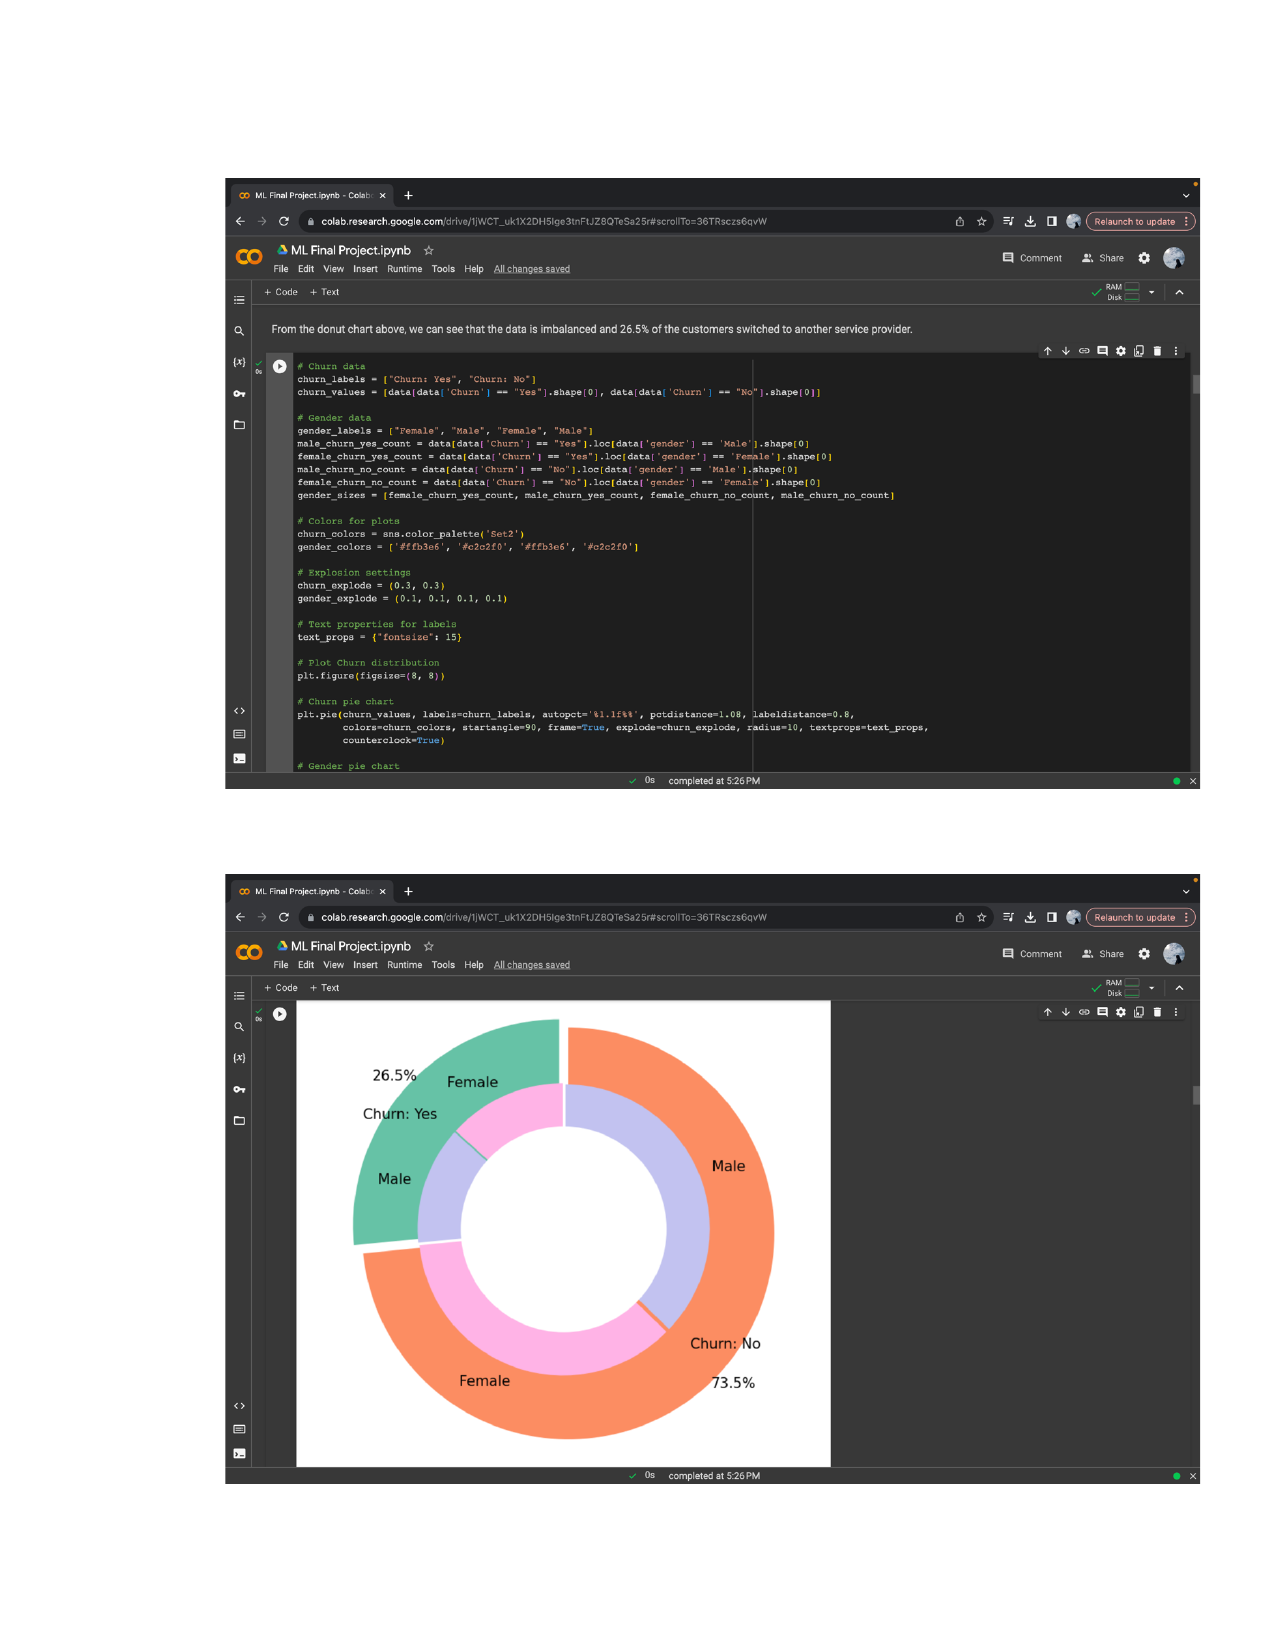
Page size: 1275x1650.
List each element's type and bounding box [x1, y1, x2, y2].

picture [225, 178, 1201, 789]
picture [225, 874, 1201, 1484]
